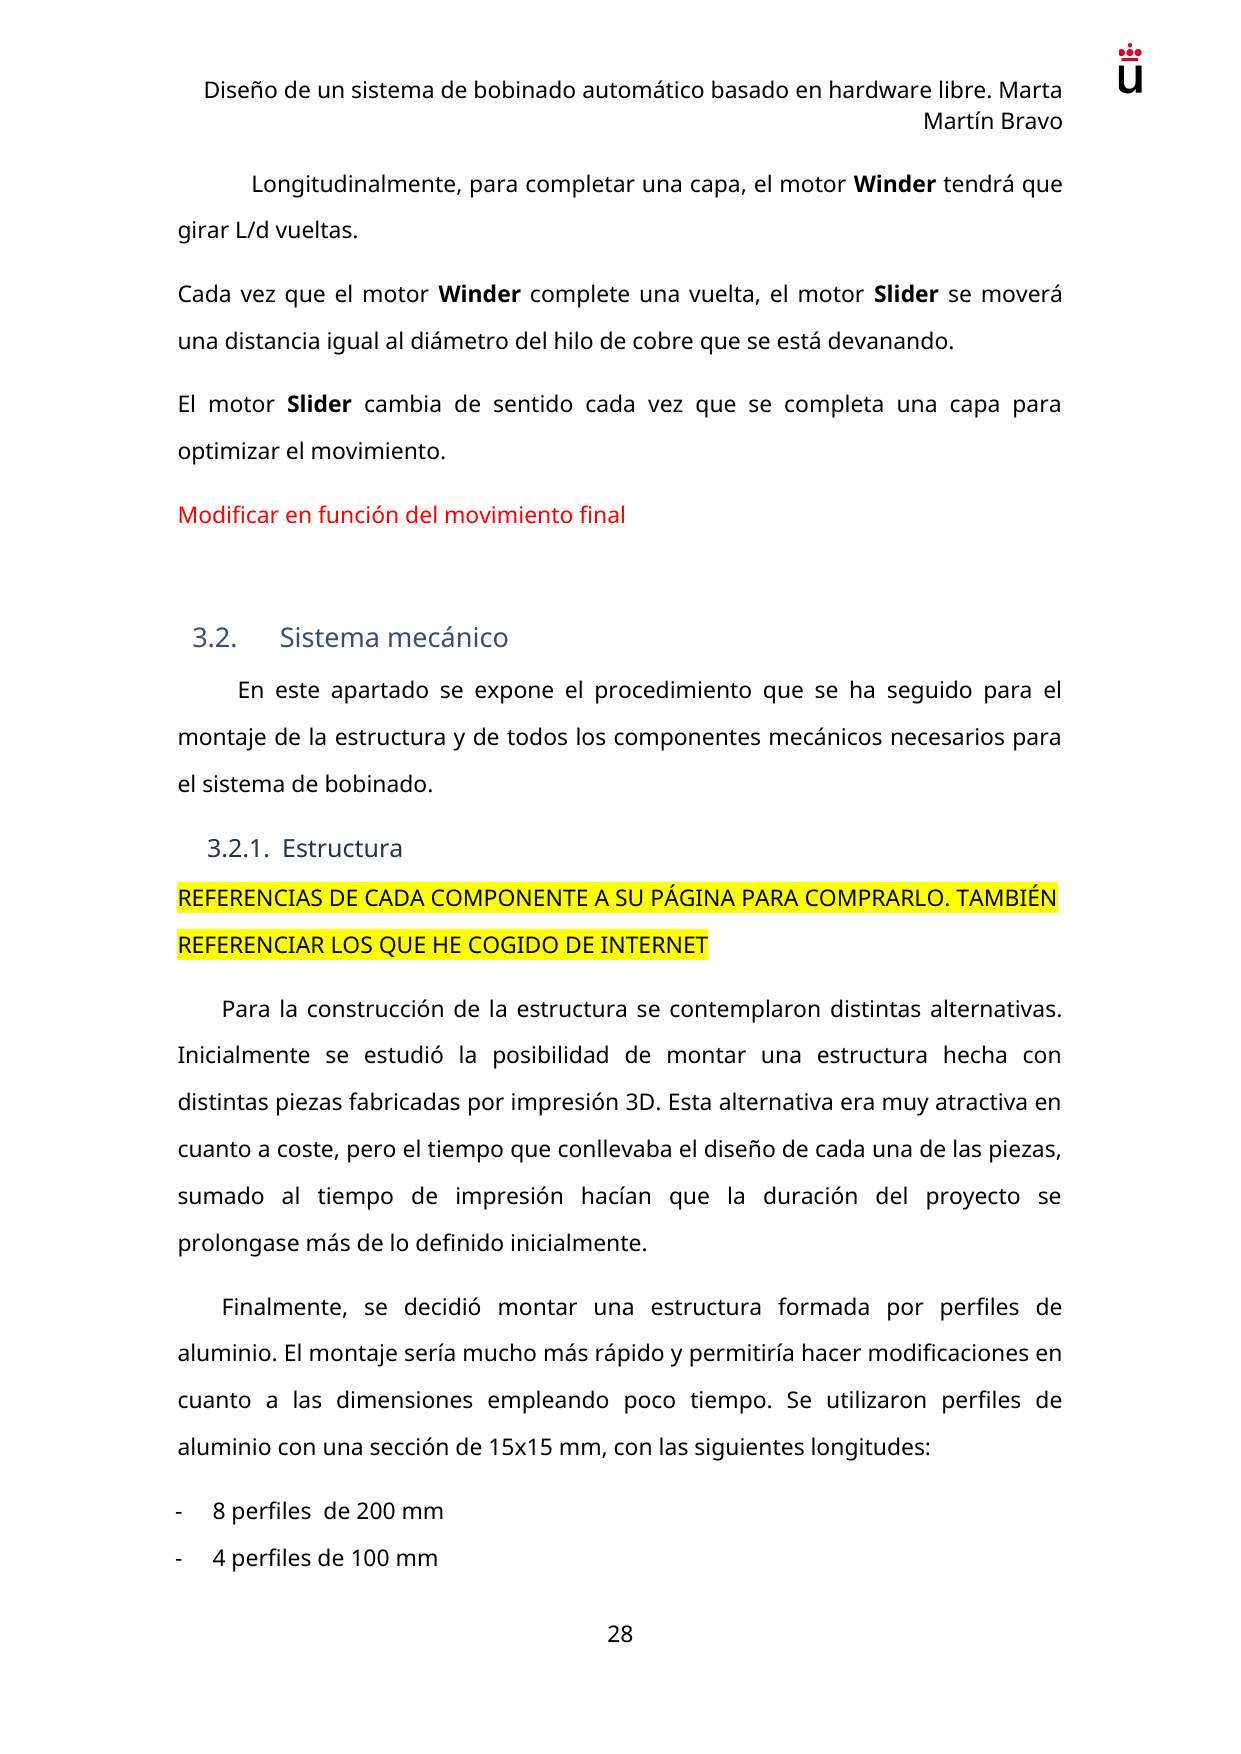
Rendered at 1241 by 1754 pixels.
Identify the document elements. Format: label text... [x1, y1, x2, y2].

text El motor Slider cambia de sentido cada vez que se completa una capa para optimizar el movimiento. [177, 388, 1063, 466]
text Longitudinalmente, para completar una capa, el motor Winder tendrá que girar L/d vueltas. [177, 167, 1063, 246]
text En este apartado se expone el procedimiento que se ha seguido para el montaje de la estructura y de todos los componentes mecánicos necesarios para el sistema de bobinado. [177, 674, 1063, 799]
text Finalmente, se decidió montar una estructura formada por perfiles de aluminio. El montaje sería mucho más rápido y permitiría hacer modificaciones en cuanto a las dimensiones empleando poco tiempo. Se utilizaron perfiles de aluminio con una sección de 15x15 mm, con las siguientes longitudes: [177, 1290, 1063, 1462]
subtitle Sistema mecánico [192, 618, 1063, 655]
list 4 perfiles de 100 mm [175, 1541, 1063, 1573]
text Cada vez que el motor Winder complete una vuelta, el motor Slider se moverá una distancia igual al diámetro del hilo de cobre que se está devanando. [177, 278, 1063, 356]
text Modificar en función del movimiento final [177, 499, 1063, 530]
picture [1118, 43, 1146, 95]
text REFERENCIAS DE CADA COMPONENTE A SU PÁGINA PARA COMPRARLO. TAMBIÉN REFERENCIAR LOS QUE HE COGIDO DE INTERNET [177, 882, 1063, 960]
subtitle Estructura [207, 831, 1063, 865]
text Para la construcción de la estructura se contemplaron distintas alternativas. Inicialmente se estudió la posibilidad de montar una estructura hecha con distintas piezas fabricadas por impresión 3D. Esta alternativa era muy atractiva en cuanto a coste, pero el tiempo que conllevaba el diseño de cada una de las piezas, sumado al tiempo de impresión hacían que la duración del proyecto se prolongase más de lo definido inicialmente. [177, 992, 1063, 1258]
list 8 perfiles de 200 mm [175, 1494, 1063, 1526]
